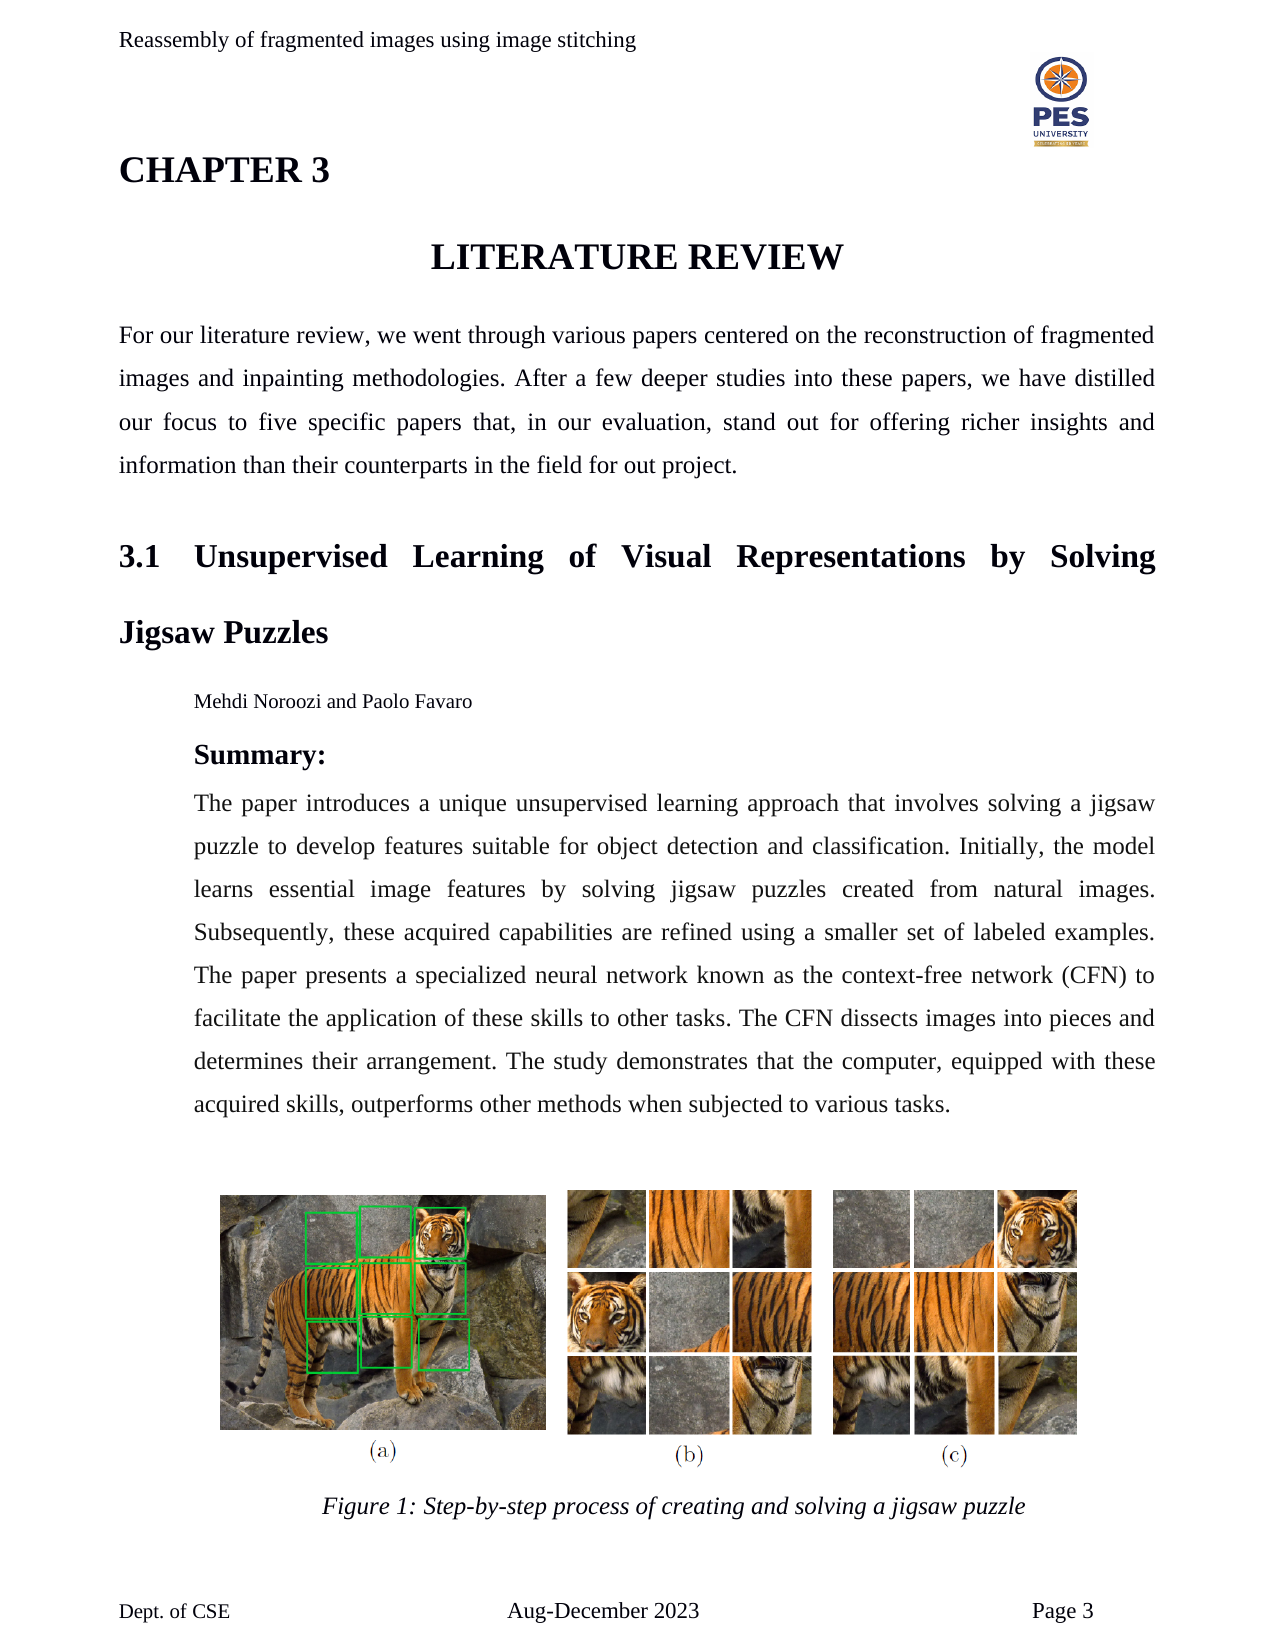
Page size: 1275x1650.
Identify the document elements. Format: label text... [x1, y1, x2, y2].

text Summary: [193, 737, 1156, 771]
text The paper introduces a unique unsupervised learning approach that involves solving a jigsaw puzzle to develop features suitable for object detection and classification. Initially, the model learns essential image features by solving jigsaw puzzles created from natural images. Subsequently, these acquired capabilities are refined using a smaller set of labeled examples. The paper presents a specialized neural network known as the context-free network (CFN) to facilitate the application of these skills to other tasks. The CFN dissects images into pieces and determines their arrangement. The study demonstrates that the computer, equipped with these acquired skills, outperforms other methods when subjected to various tasks. [193, 788, 1156, 1118]
text Figure 1: Step-by-step process of creating and solving a jigsaw puzzle [193, 1491, 1156, 1520]
text LITERATURE REVIEW [118, 234, 1156, 277]
text For our literature review, we went through various papers centered on the reconstruction of fragmented images and inpainting methodologies. After a few deeper studies into these papers, we have distilled our focus to five specific papers that, in our evaluation, stand out for offering richer insights and information than their counterparts in the field for out project. [118, 320, 1156, 478]
picture [193, 1175, 1118, 1478]
text CHAPTER 3 [118, 148, 1156, 191]
text Mehdi Noroozi and Paolo Favaro [193, 689, 1156, 713]
picture [1030, 52, 1094, 148]
text 3.1 Unsupervised Learning of Visual Representations by Solving Jigsaw Puzzles [118, 536, 1156, 651]
